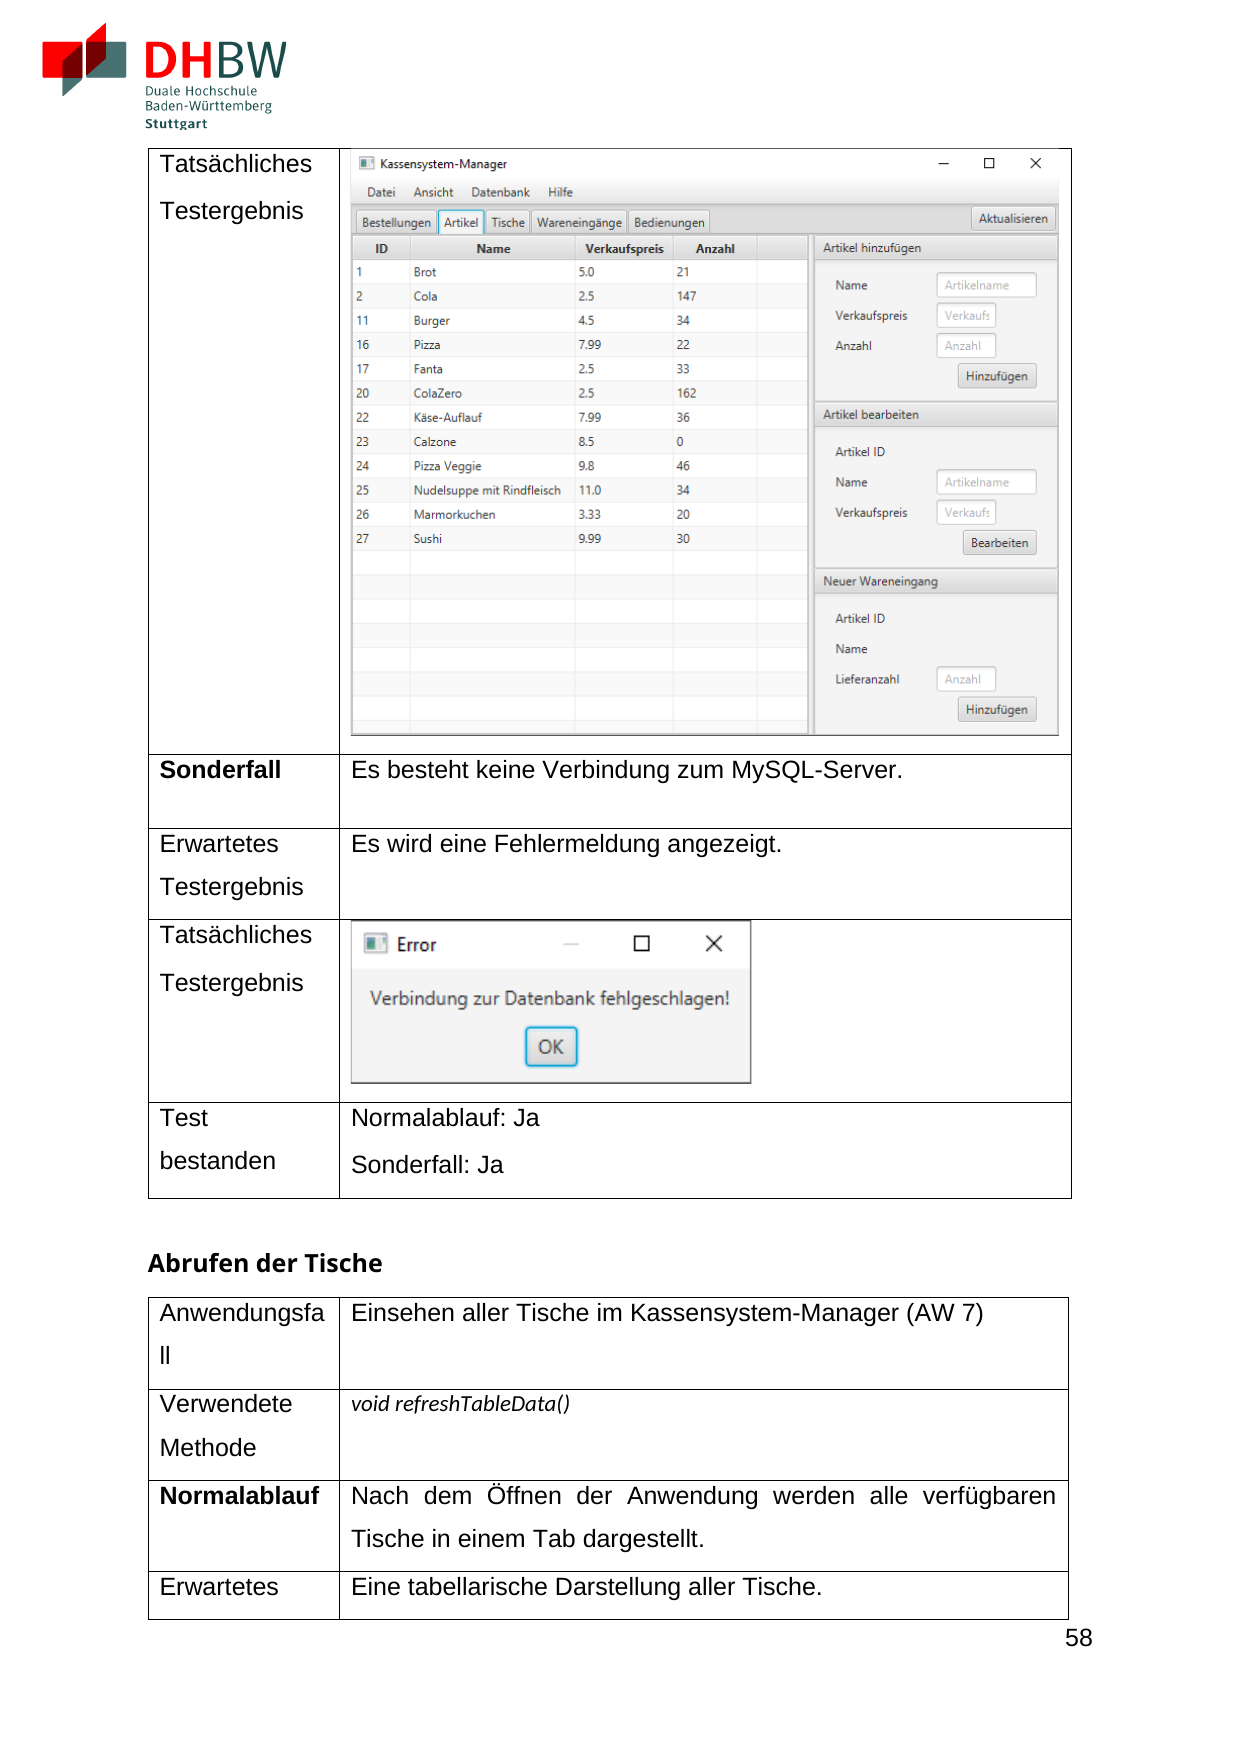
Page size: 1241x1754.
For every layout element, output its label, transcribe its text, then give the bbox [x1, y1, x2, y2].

table_cell Tatsächliches Testergebnis [149, 920, 339, 1102]
table_cell Verwendete Methode [149, 1390, 339, 1480]
picture [350, 920, 752, 1084]
table_cell void refreshTableData() [340, 1390, 1068, 1480]
table_cell Normalablauf [149, 1481, 339, 1571]
table_header Anwendungsfall [149, 1298, 339, 1388]
table_cell Es besteht keine Verbindung zum MySQL-Server. [340, 755, 1071, 828]
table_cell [340, 1572, 1068, 1619]
picture [39, 20, 286, 130]
subtitle Abrufen der Tische [148, 1246, 1093, 1280]
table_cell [149, 1572, 339, 1619]
table_header Einsehen aller Tische im Kassensystem-Manager (AW 7) [340, 1298, 1068, 1388]
table_cell Nach dem Öffnen der Anwendung werden alle verfügbaren Tische in einem Tab dargestellt. [340, 1481, 1068, 1571]
table_cell [340, 149, 1071, 754]
table_cell Test bestanden [149, 1103, 339, 1198]
table_cell Erwartetes Testergebnis [149, 829, 339, 919]
table_cell [340, 920, 1071, 1102]
picture [350, 148, 1059, 736]
table_cell Sonderfall [149, 755, 339, 828]
table_cell Normalablauf: Ja Sonderfall: Ja [340, 1103, 1071, 1198]
table_cell Tatsächliches Testergebnis [149, 149, 339, 754]
table_cell Es wird eine Fehlermeldung angezeigt. [340, 829, 1071, 919]
